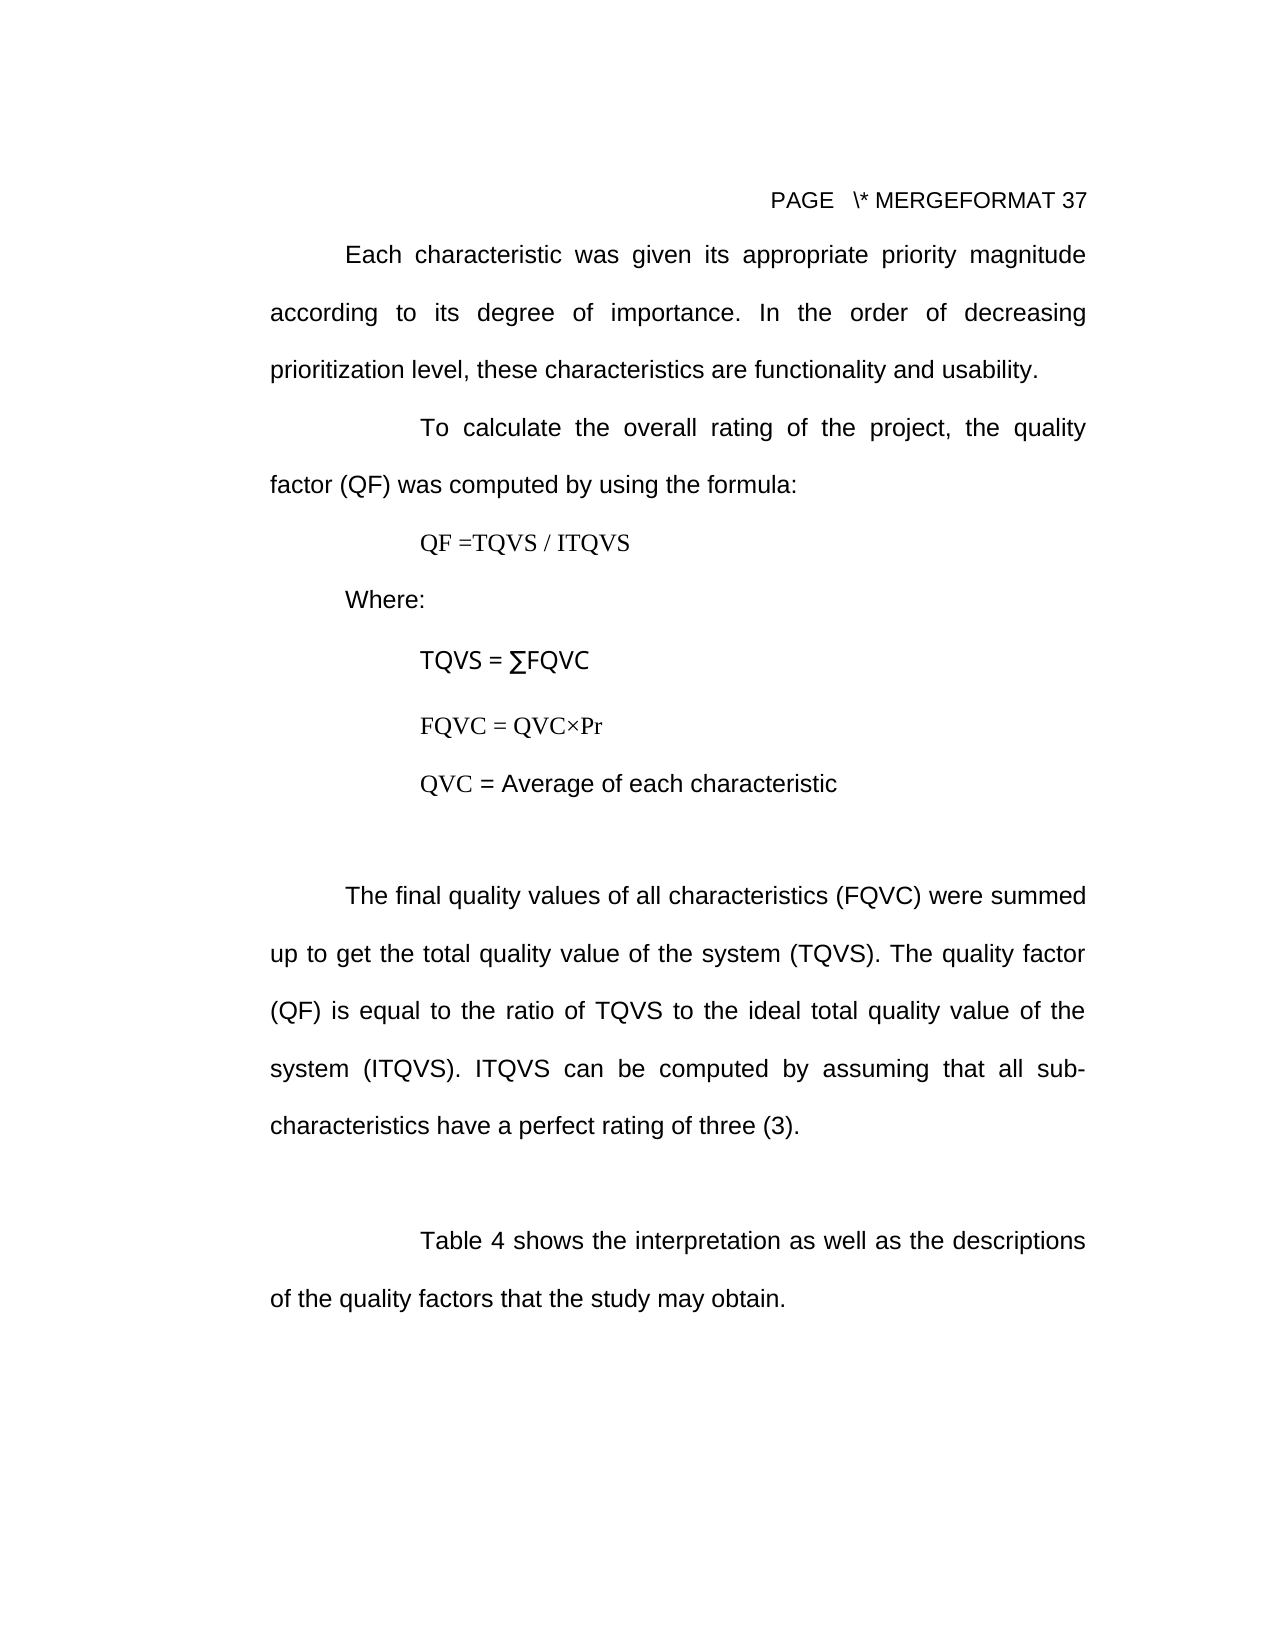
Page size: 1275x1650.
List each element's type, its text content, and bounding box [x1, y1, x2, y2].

text Each characteristic was given its appropriate priority magnitude according to its degree of importance. In the order of decreasing prioritization level, these characteristics are functionality and usability. [270, 240, 1087, 384]
text FQVC = QVC×Pr [270, 711, 1087, 740]
text The final quality values of all characteristics (FQVC) were summed up to get the total quality value of the system (TQVS). The quality factor (QF) is equal to the ratio of TQVS to the ideal total quality value of the system (ITQVS). ITQVS can be computed by assuming that all sub-characteristics have a perfect rating of three (3). [270, 881, 1087, 1140]
text QF =TQVS / ITQVS [270, 528, 1087, 556]
text Where: [270, 585, 1087, 614]
text QVC = Average of each characteristic [270, 768, 1087, 797]
text Table 4 shows the interpretation as well as the descriptions of the quality factors that the study may obtain. [270, 1226, 1087, 1313]
text To calculate the overall rating of the project, the quality factor (QF) was computed by using the formula: [270, 413, 1087, 499]
text TQVS = ∑FQVC [270, 643, 1087, 677]
